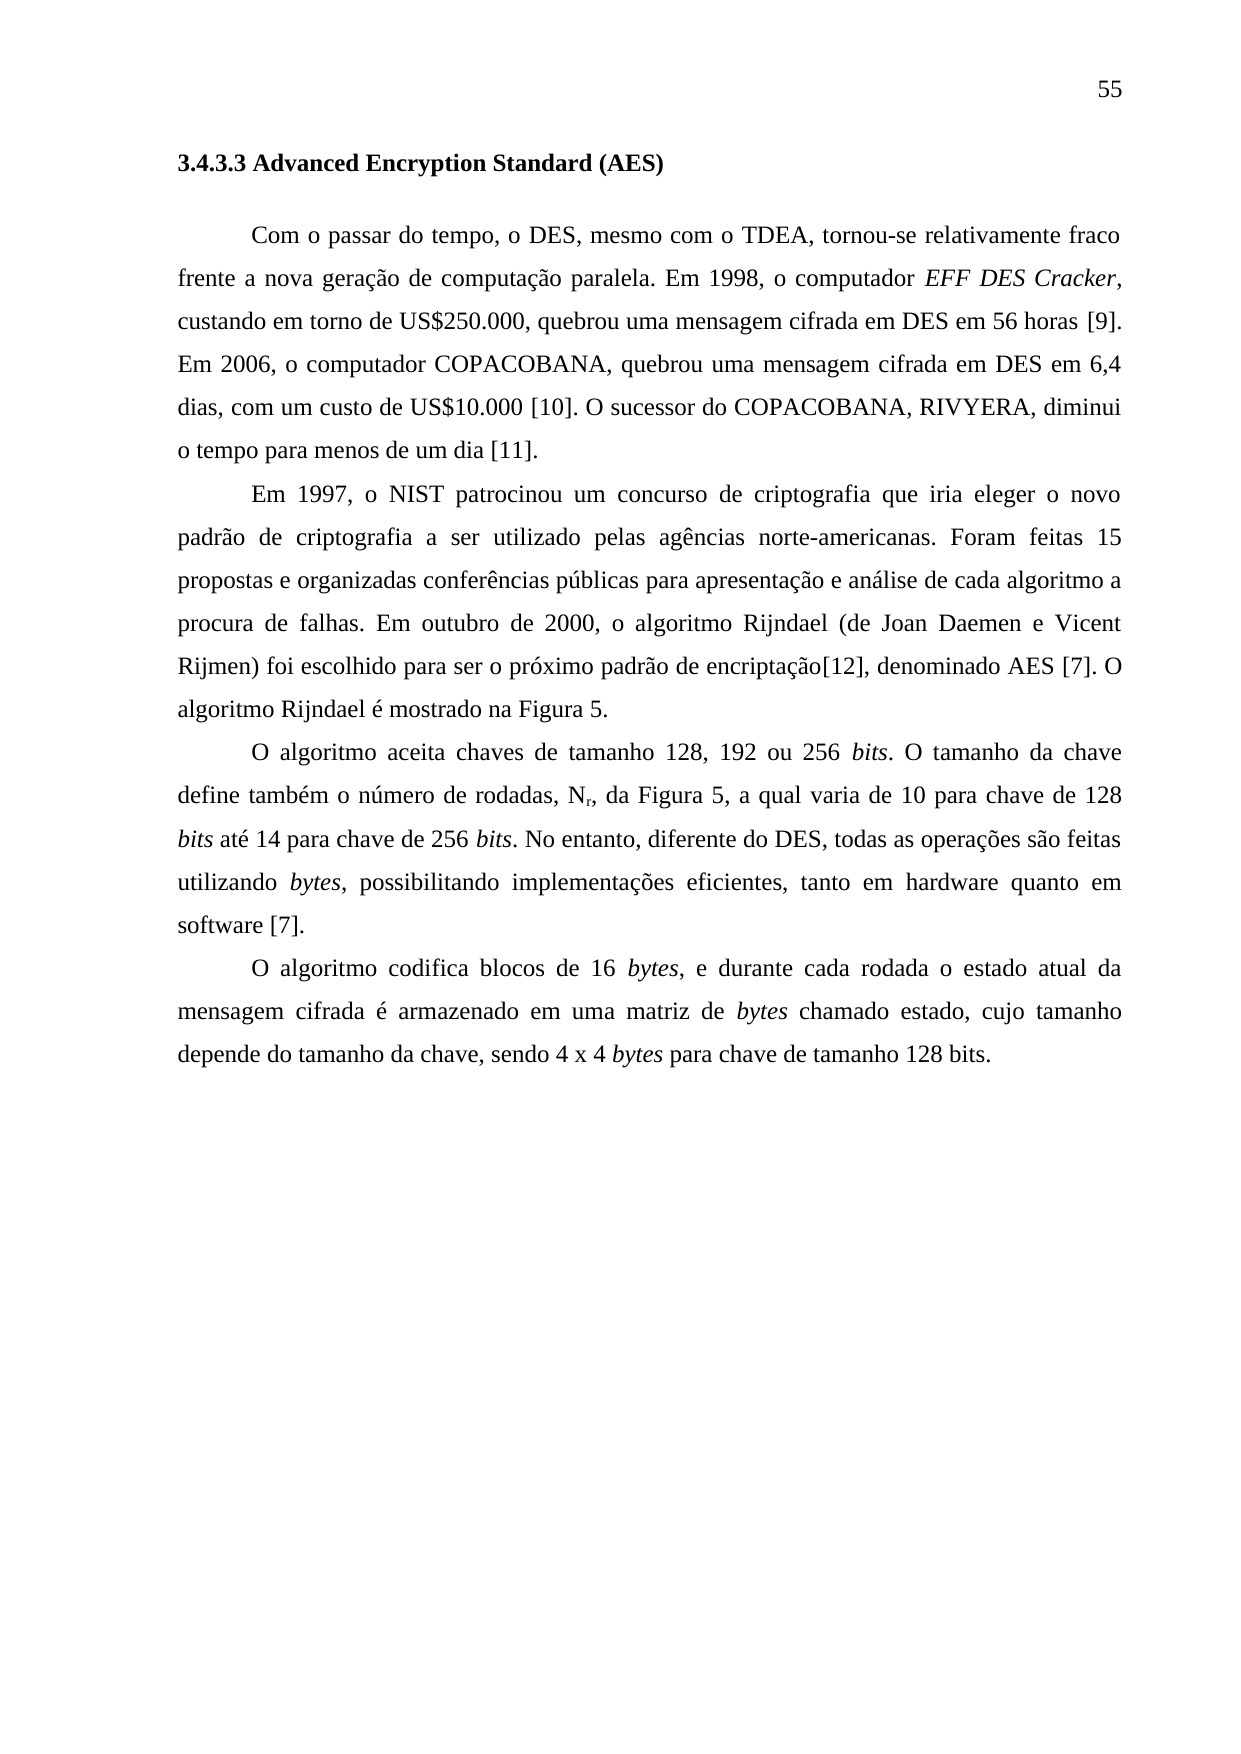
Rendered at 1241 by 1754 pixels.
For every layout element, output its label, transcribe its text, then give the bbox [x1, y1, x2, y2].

text O algoritmo codifica blocos de 16 bytes, e durante cada rodada o estado atual da mensagem cifrada é armazenado em uma matriz de bytes chamado estado, cujo tamanho depende do tamanho da chave, sendo 4 x 4 bytes para chave de tamanho 128 bits. [177, 953, 1122, 1068]
subtitle 3.4.3.3 Advanced Encryption Standard (AES) [177, 148, 1122, 176]
text Com o passar do tempo, o DES, mesmo com o TDEA, tornou-se relativamente fraco frente a nova geração de computação paralela. Em 1998, o computador EFF DES Cracker, custando em torno de US$250.000, quebrou uma mensagem cifrada em DES em 56 horas . Em 2006, o computador COPACOBANA, quebrou uma mensagem cifrada em DES em 6,4 dias, com um custo de US$10.000 . O sucessor do COPACOBANA, RIVYERA, diminui o tempo para menos de um dia . [177, 220, 1122, 464]
text Em 1997, o NIST patrocinou um concurso de criptografia que iria eleger o novo padrão de criptografia a ser utilizado pelas agências norte-americanas. Foram feitas 15 propostas e organizadas conferências públicas para apresentação e análise de cada algoritmo a procura de falhas. Em outubro de 2000, o algoritmo Rijndael (de Joan Daemen e Vicent Rijmen) foi escolhido para ser o próximo padrão de encriptação, denominado AES . O algoritmo Rijndael é mostrado na Figura 11. [177, 479, 1122, 723]
text O algoritmo aceita chaves de tamanho 128, 192 ou 256 bits. O tamanho da chave define também o número de rodadas, Nr, da Figura 11, a qual varia de 10 para chave de 128 bits até 14 para chave de 256 bits. No entanto, diferente do DES, todas as operações são feitas utilizando bytes, possibilitando implementações eficientes, tanto em hardware quanto em software . [177, 737, 1122, 939]
